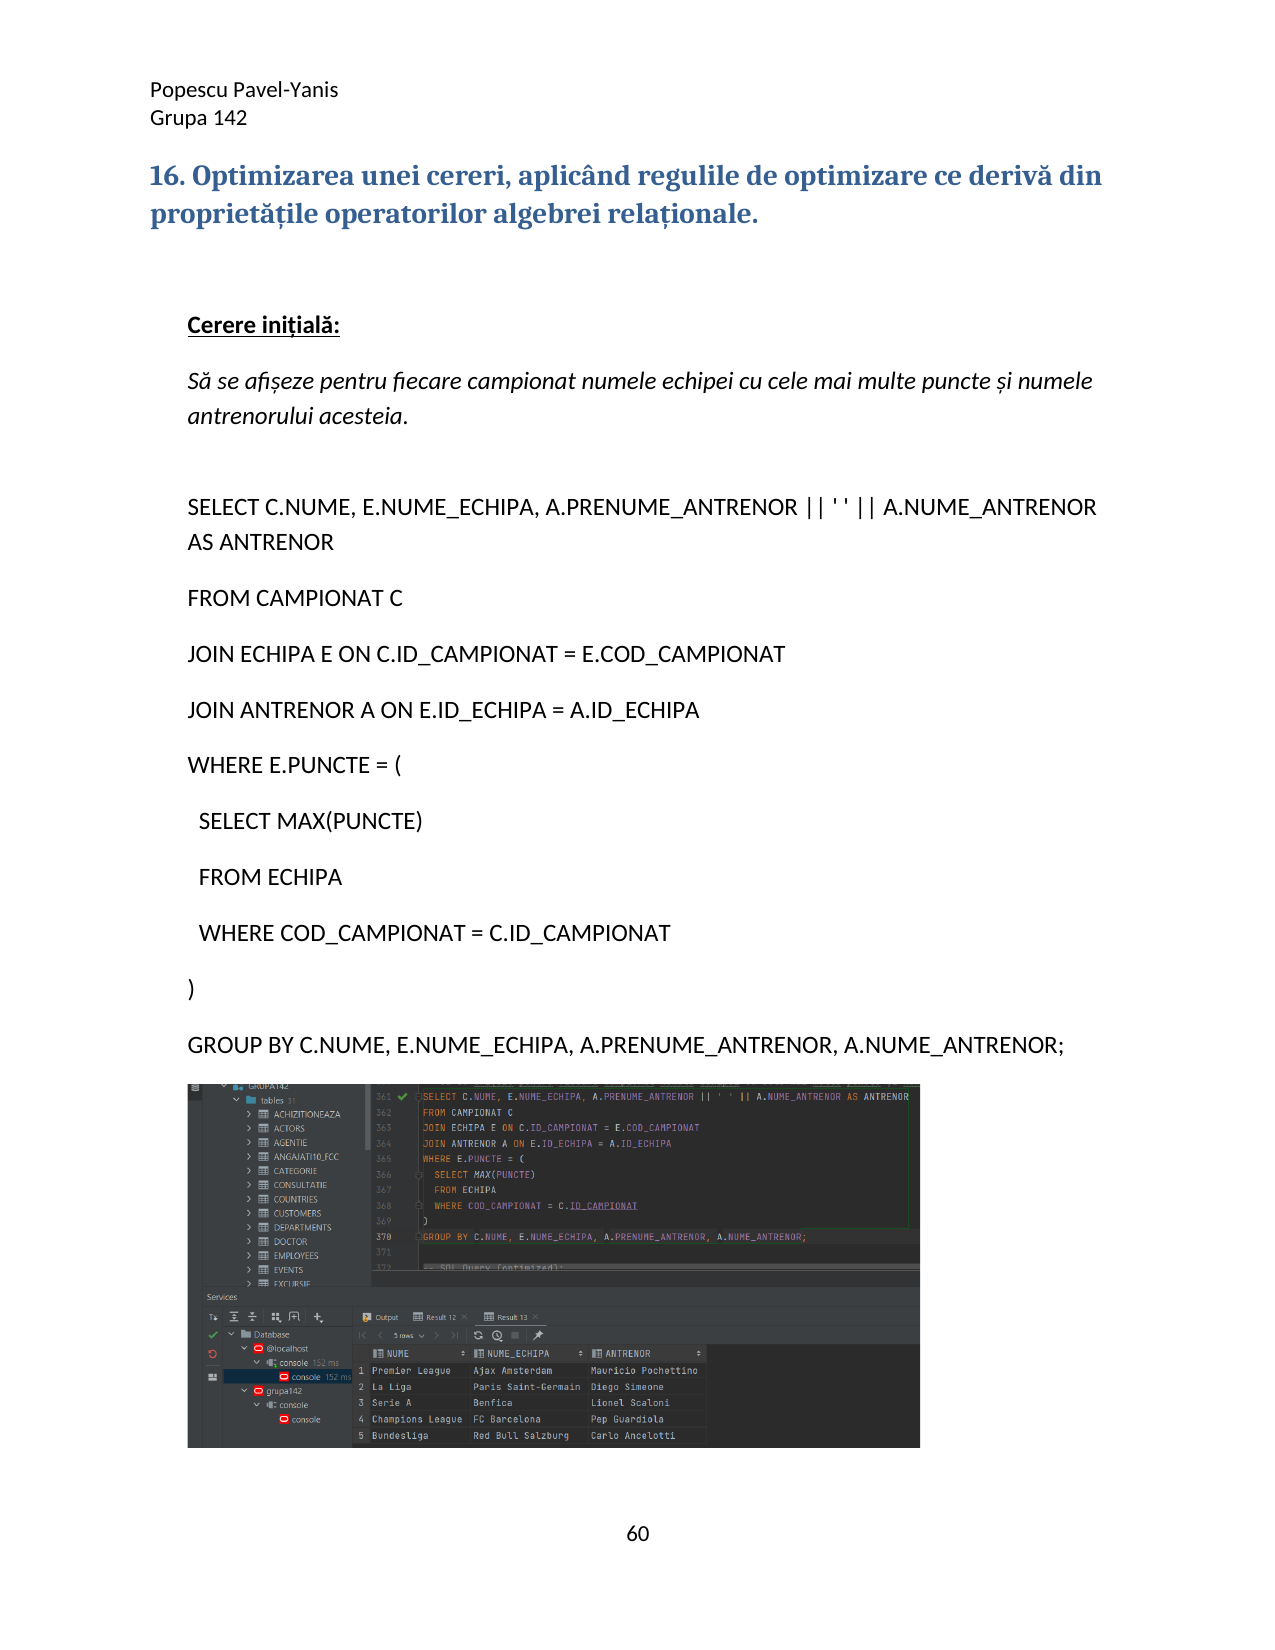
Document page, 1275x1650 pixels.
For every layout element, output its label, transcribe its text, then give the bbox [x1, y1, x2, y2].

text JOIN ANTRENOR A ON E.ID_ECHIPA = A.ID_ECHIPA [187, 694, 1125, 724]
subtitle 16. Optimizarea unei cereri, aplicând regulile de optimizare ce derivă din proprietățile operatorilor algebrei relaționale. [150, 159, 1125, 231]
text JOIN ECHIPA E ON C.ID_CAMPIONAT = E.COD_CAMPIONAT [187, 638, 1125, 668]
text Să se afișeze pentru fiecare campionat numele echipei cu cele mai multe puncte și numele antrenorului acesteia. [187, 366, 1125, 431]
text GROUP BY C.NUME, E.NUME_ECHIPA, A.PRENUME_ANTRENOR, A.NUME_ANTRENOR; [187, 1029, 1125, 1059]
text SELECT C.NUME, E.NUME_ECHIPA, A.PRENUME_ANTRENOR || ' ' || A.NUME_ANTRENOR AS ANTRENOR [187, 456, 1125, 557]
text FROM ECHIPA [187, 861, 1125, 892]
text Cerere inițială: [187, 310, 1125, 340]
picture [187, 1084, 921, 1448]
text WHERE E.PUNCTE = ( [187, 750, 1125, 780]
text WHERE COD_CAMPIONAT = C.ID_CAMPIONAT [187, 917, 1125, 948]
text ) [187, 973, 1125, 1003]
text FROM CAMPIONAT C [187, 582, 1125, 613]
text SELECT MAX(PUNCTE) [187, 806, 1125, 836]
